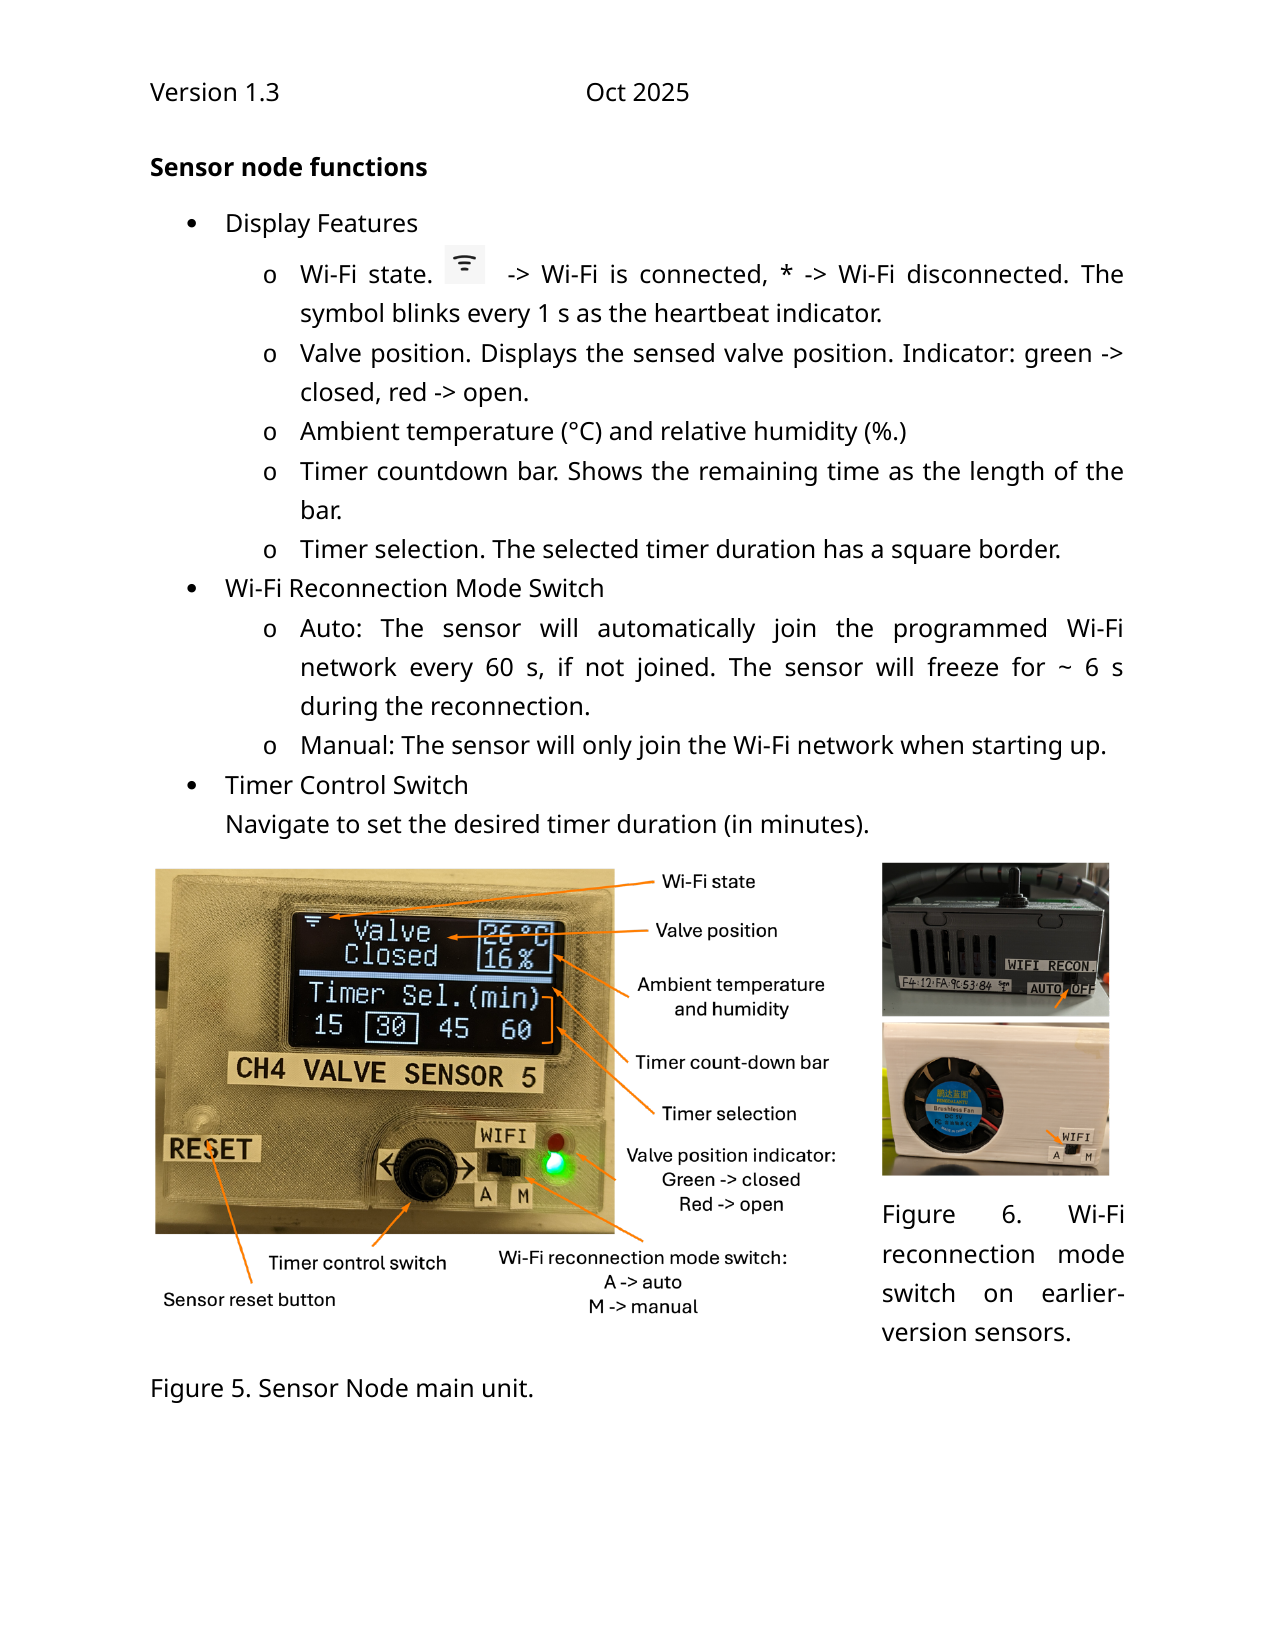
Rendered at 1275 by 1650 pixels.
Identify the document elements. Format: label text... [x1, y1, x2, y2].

list Timer selection. The selected timer duration has a square border. [262, 532, 1125, 566]
list Ambient temperature (°C) and relative humidity (%.) [262, 414, 1125, 448]
list Display Features [187, 206, 1125, 240]
list Valve position. Displays the sensed valve position. Indicator: green -> closed, red -> open. [262, 335, 1125, 409]
picture [444, 245, 486, 284]
picture [150, 862, 844, 1331]
list Timer Control Switch [187, 767, 1125, 801]
list Navigate to set the desired timer duration (in minutes). [225, 807, 1125, 841]
text Figure 5. Sensor Node main unit. [150, 1371, 1125, 1404]
list Timer countdown bar. Shows the remaining time as the length of the bar. [262, 453, 1125, 527]
text Figure 6. Wi-Fi reconnection mode switch on earlier-version sensors. [882, 1197, 1125, 1349]
list Wi-Fi Reconnection Mode Switch [187, 571, 1125, 605]
list Manual: The sensor will only join the Wi-Fi network when starting up. [262, 728, 1125, 762]
list Wi-Fi state. -> Wi-Fi is connected, * -> Wi-Fi disconnected. The symbol blinks every 1 s as the heartbeat indicator. [262, 245, 1125, 330]
text Sensor node functions [150, 150, 1125, 184]
list Auto: The sensor will automatically join the programmed Wi-Fi network every 60 s, if not joined. The sensor will freeze for ~ 6 s during the reconnection. [262, 610, 1125, 723]
picture [881, 862, 1110, 1176]
